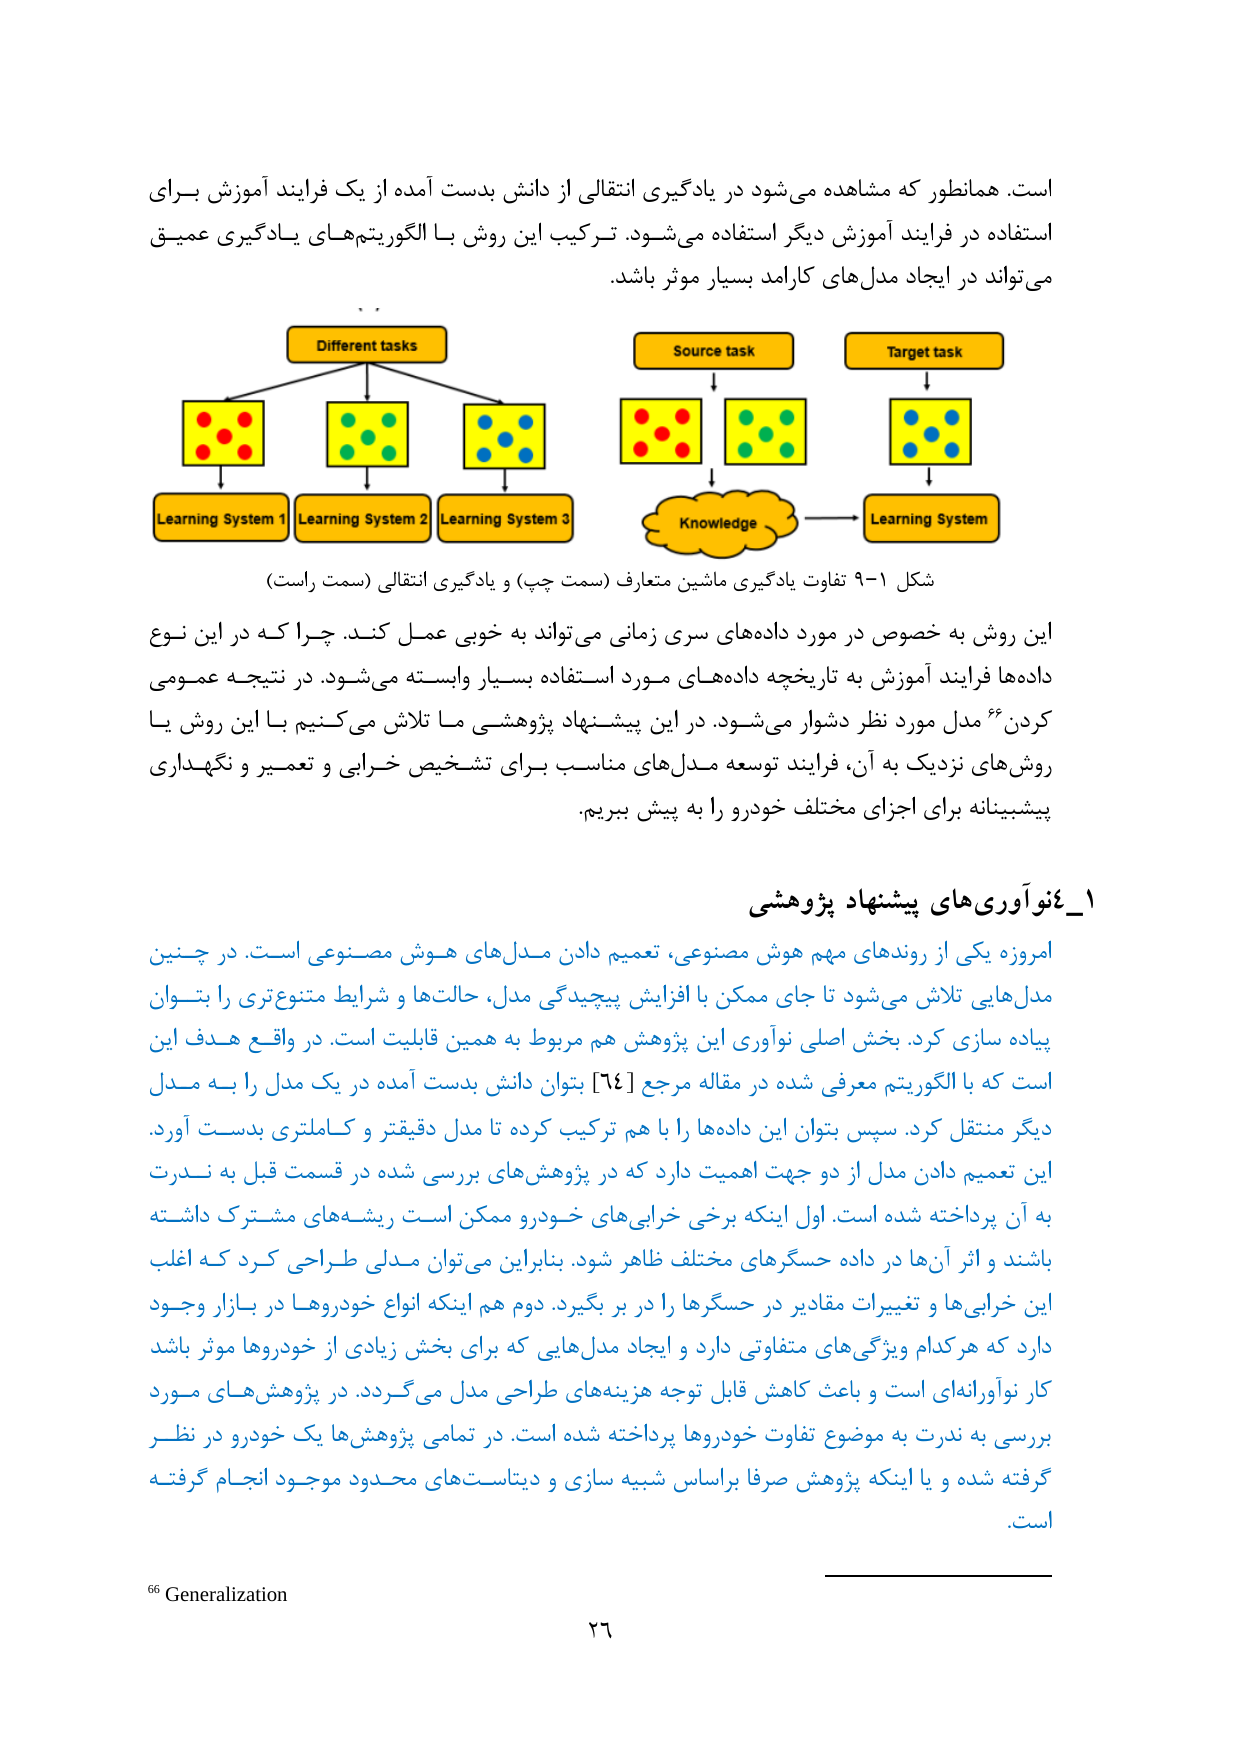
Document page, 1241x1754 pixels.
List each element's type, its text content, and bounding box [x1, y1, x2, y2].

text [148, 177, 1051, 294]
subtitle نوآوری‌های پیشنهاد پژوهشی [148, 889, 1051, 922]
picture [123, 308, 1028, 571]
text این روش به خصوص در مورد داده‌های سری زمانی می‌تواند به خوبی عمل کند. چرا که در این نوع داده‌ها فرایند آموزش به تاریخچه داده‌های مورد استفاده بسیار وابسته می‌شود. در نتیجه عمومی کردن مدل مورد نظر دشوار می‌شود. در این پیشنهاد پژوهشی ما تلاش می‌کنیم با این روش یا روش‌های نزدیک به آن، فرایند توسعه مدل‌های مناسب برای تشخیص خرابی و تعمیر و نگهداری پیشبینانه برای اجزای مختلف خودرو را به پیش ببریم. [148, 620, 1051, 824]
text شکل ‏1–9 تفاوت یادگیری ماشین متعارف (سمت چپ) و یادگیری انتقالی (سمت راست) [148, 570, 1051, 595]
text امروزه یکی از روندهای مهم هوش مصنوعی، تعمیم دادن مدل‌های هوش مصنوعی است. در چنین مدل‌هایی تلاش می‌شود تا جای ممکن با افزایش پیچیدگی مدل، حالت‌ها و شرایط متنوع‌تری را بتوان پیاده سازی کرد. بخش اصلی نوآوری این پژوهش هم مربوط به همین قابلیت است. در واقع هدف این است که با الگوریتم معرفی شده در مقاله مرجع بتوان دانش بدست آمده در یک مدل را به مدل دیگر منتقل کرد. سپس بتوان این داده‌ها را با هم ترکیب کرده تا مدل دقیقتر و کاملتری بدست آورد. این تعمیم دادن مدل از دو جهت اهمیت دارد که در پژوهش‌های بررسی شده در قسمت قبل به ندرت به آن پرداخته شده است. اول اینکه برخی خرابی‌های خودرو ممکن است ریشه‌های مشترک داشته باشند و اثر آن‌ها در داده‌ حسگرهای مختلف ظاهر شود. بنابراین می‌توان مدلی طراحی کرد که اغلب این خرابی‌ها و تغییرات مقادیر در حسگرها را در بر بگیرد. دوم هم اینکه انواع خودروها در بازار وجود دارد که هرکدام ویژگی‌های متفاوتی دارد و ایجاد مدل‌هایی که برای بخش زیادی از خودروها موثر باشد کار نوآورانه‌ای است و باعث کاهش قابل توجه هزینه‌های طراحی مدل می‌گردد. در پژوهش‌های مورد بررسی به ندرت به موضوع تفاوت خودروها پرداخته شده است. در تمامی پژوهش‌ها یک خودرو در نظر گرفته شده و یا اینکه پژوهش صرفا براساس شبیه سازی و دیتاست‌های محدود موجود انجام گرفته است. [148, 939, 1051, 1539]
